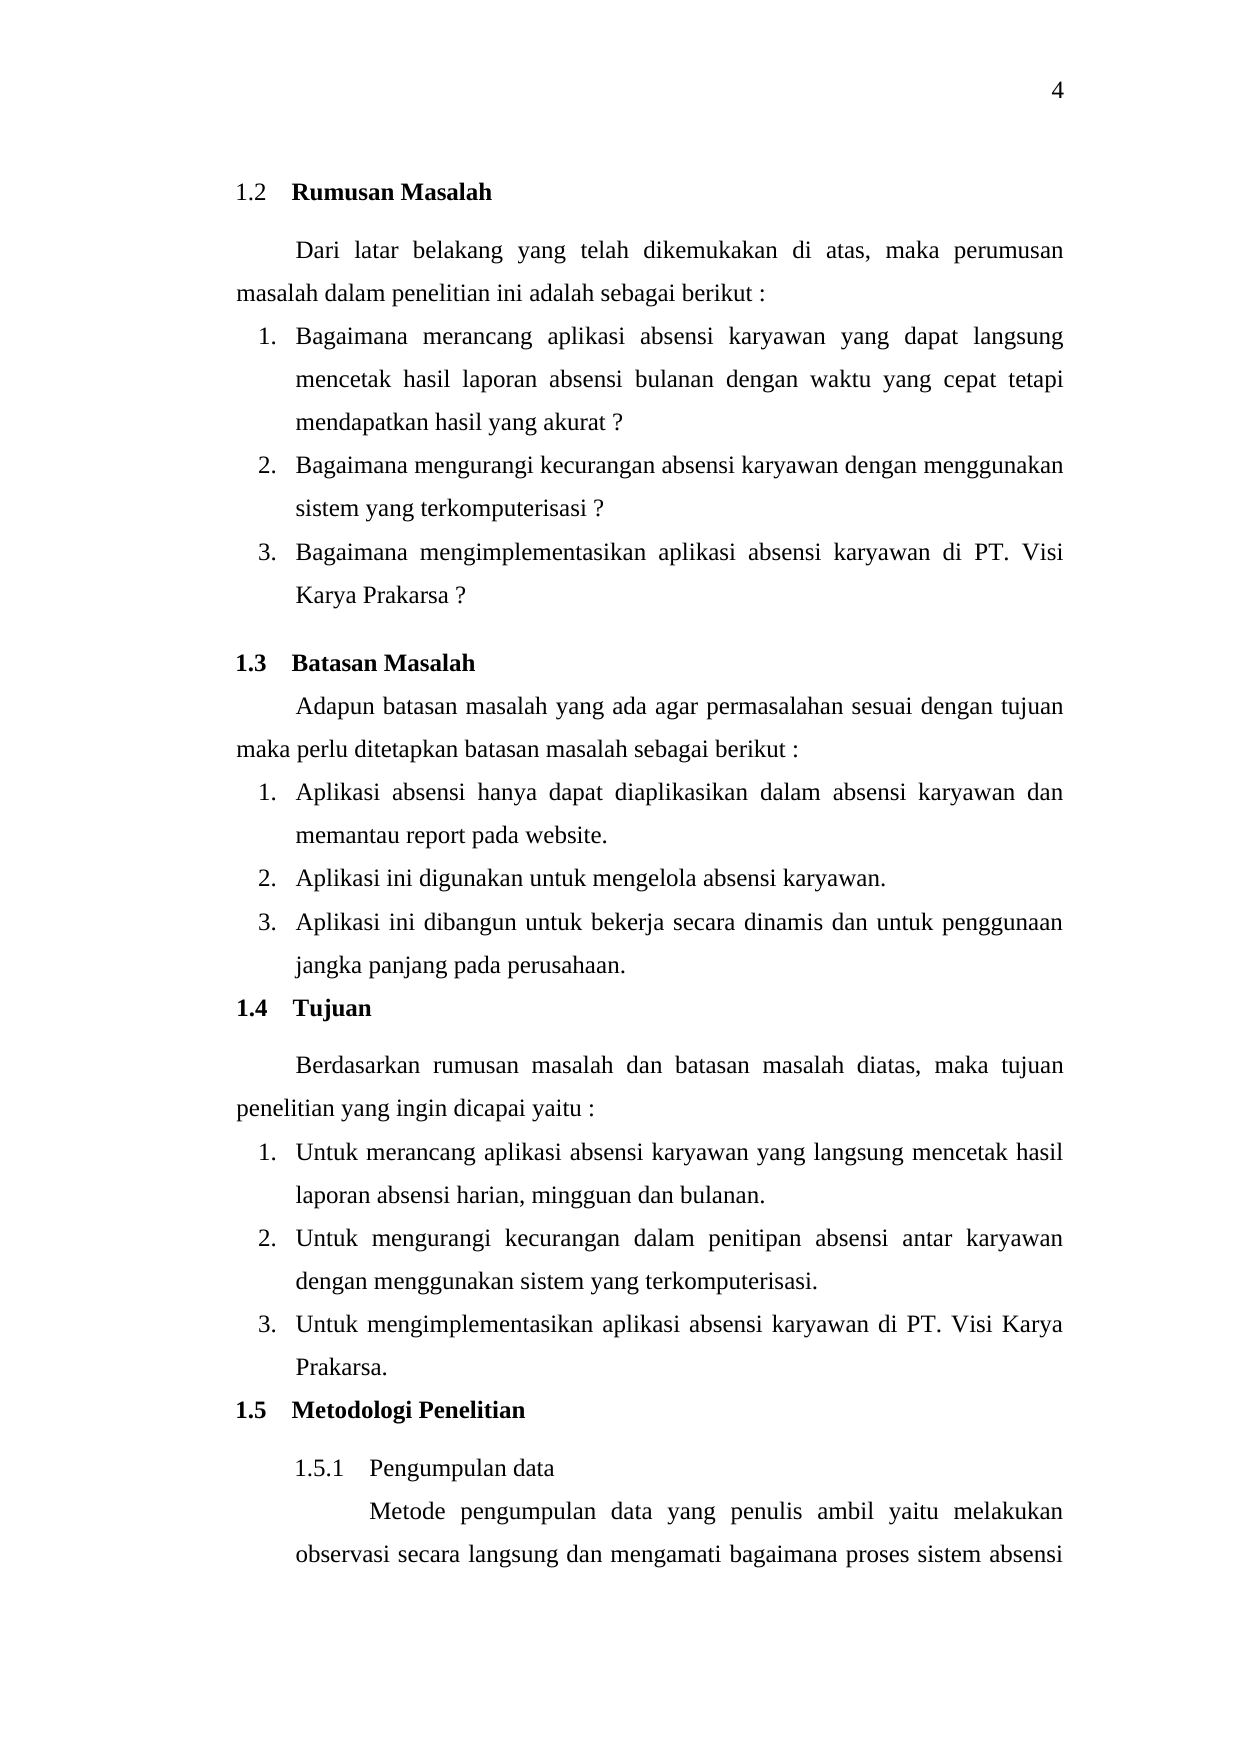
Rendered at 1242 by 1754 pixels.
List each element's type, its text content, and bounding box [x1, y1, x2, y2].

list Aplikasi absensi hanya dapat diaplikasikan dalam absensi karyawan dan memantau report pada website. [258, 777, 1064, 849]
list Aplikasi ini dibangun untuk bekerja secara dinamis dan untuk penggunaan jangka panjang pada perusahaan. [258, 907, 1064, 978]
list Pengumpulan data [294, 1453, 1064, 1482]
list Bagaimana merancang aplikasi absensi karyawan yang dapat langsung mencetak hasil laporan absensi bulanan dengan waktu yang cepat tetapi mendapatkan hasil yang akurat ? [258, 321, 1064, 436]
subtitle 1.3 Batasan Masalah [235, 648, 1064, 677]
text Adapun batasan masalah yang ada agar permasalahan sesuai dengan tujuan maka perlu ditetapkan batasan masalah sebagai berikut : [236, 691, 1064, 763]
list Aplikasi ini digunakan untuk mengelola absensi karyawan. [258, 863, 1064, 892]
text Berdasarkan rumusan masalah dan batasan masalah diatas, maka tujuan penelitian yang ingin dicapai yaitu : [236, 1050, 1064, 1122]
subtitle 1.4 Tujuan [236, 993, 1064, 1022]
text Dari latar belakang yang telah dikemukakan di atas, maka perumusan masalah dalam penelitian ini adalah sebagai berikut : [236, 235, 1064, 307]
list Bagaimana mengimplementasikan aplikasi absensi karyawan di PT. Visi Karya Prakarsa ? [258, 537, 1064, 608]
subtitle Metodologi Penelitian [235, 1395, 1064, 1424]
list Bagaimana mengurangi kecurangan absensi karyawan dengan menggunakan sistem yang terkomputerisasi ? [258, 450, 1064, 522]
list Untuk mengurangi kecurangan dalam penitipan absensi antar karyawan dengan menggunakan sistem yang terkomputerisasi. [258, 1223, 1064, 1295]
list Untuk merancang aplikasi absensi karyawan yang langsung mencetak hasil laporan absensi harian, mingguan dan bulanan. [258, 1137, 1064, 1208]
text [295, 1496, 1064, 1568]
subtitle 1.2 Rumusan Masalah [235, 177, 1064, 206]
list Untuk mengimplementasikan aplikasi absensi karyawan di PT. Visi Karya Prakarsa. [258, 1309, 1064, 1381]
